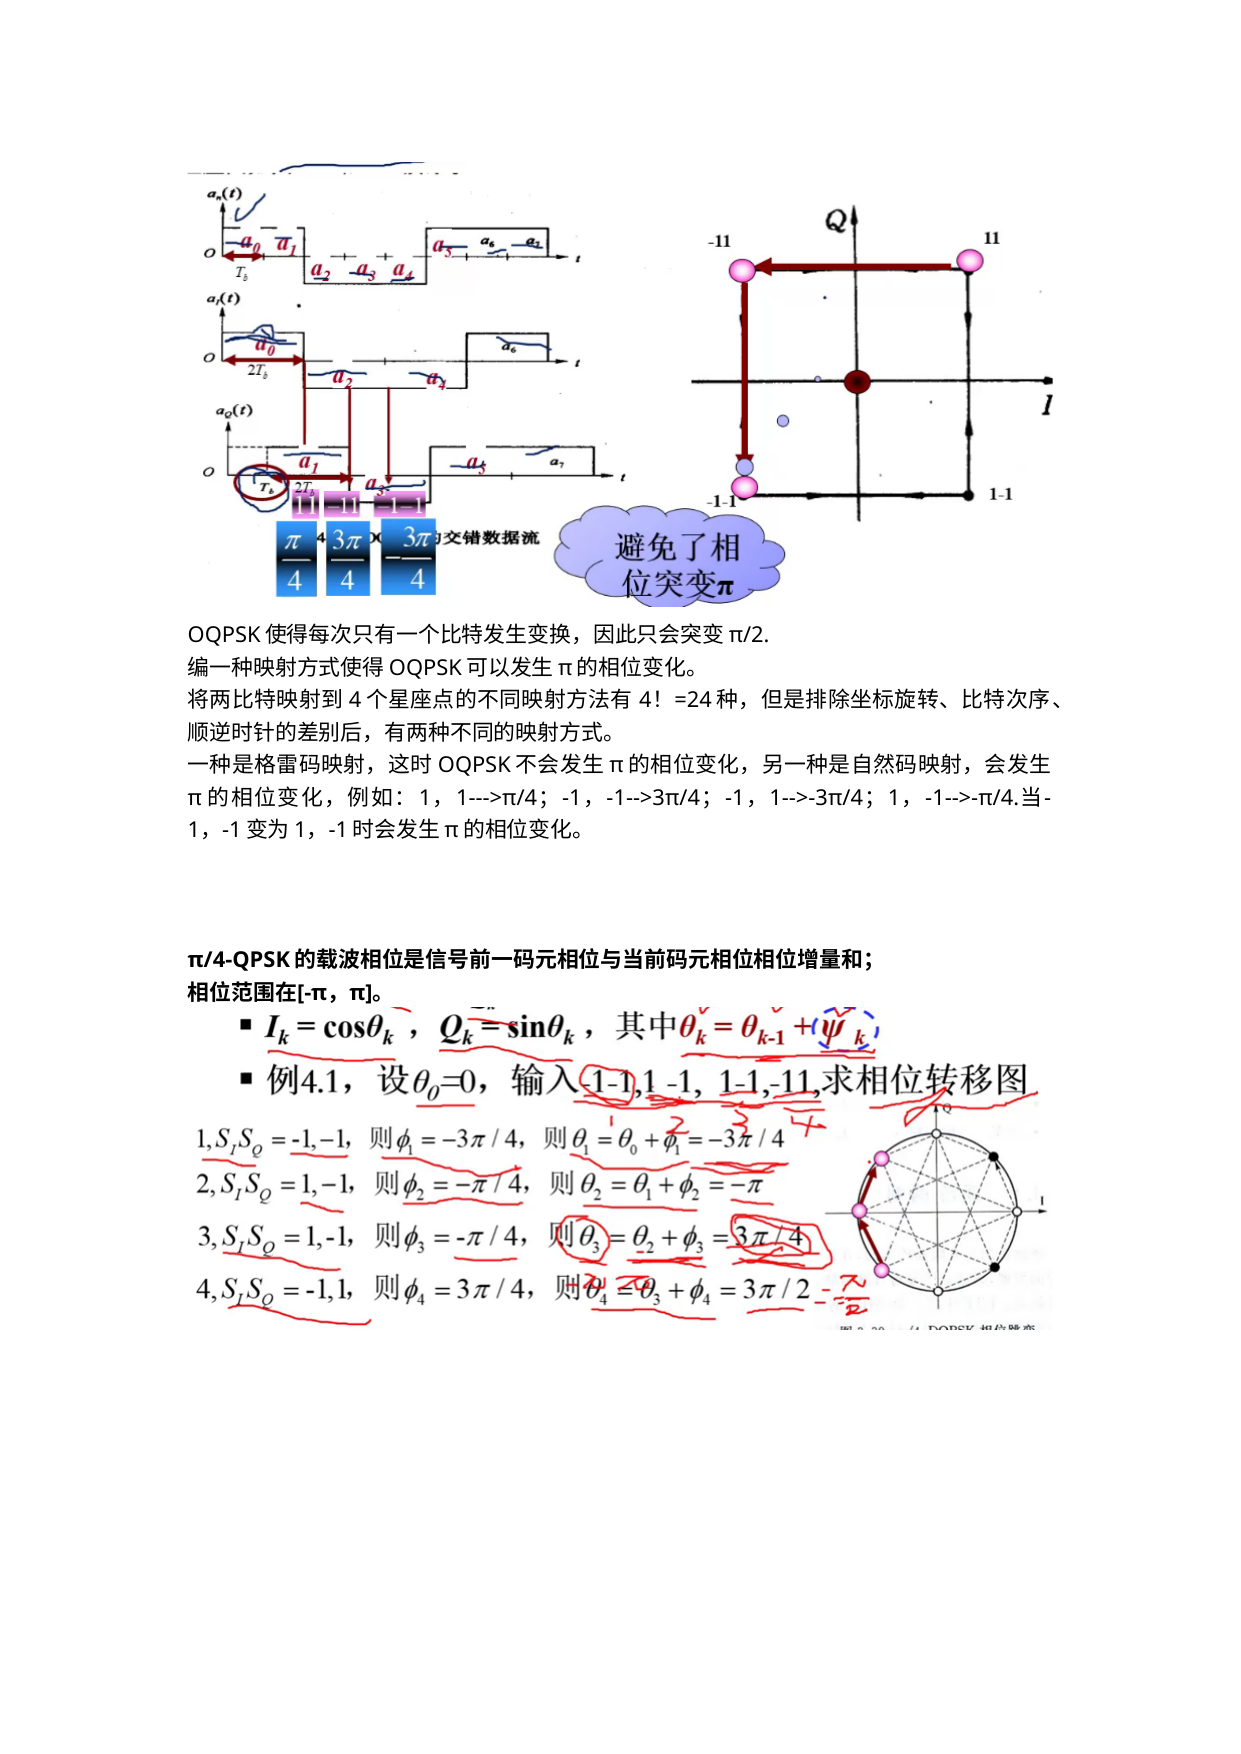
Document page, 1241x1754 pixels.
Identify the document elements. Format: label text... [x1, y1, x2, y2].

text 编一种映射方式使得OQPSK可以发生π的相位变化。 [187, 649, 1053, 682]
picture [187, 1007, 1053, 1330]
text π/4-QPSK的载波相位是信号前一码元相位与当前码元相位相位增量和； [187, 942, 1053, 974]
text OQPSK使得每次只有一个比特发生变换，因此只会突变π/2. [187, 617, 1053, 649]
text 将两比特映射到4个星座点的不同映射方法有4！=24种，但是排除坐标旋转、比特次序、顺逆时针的差别后，有两种不同的映射方式。 [187, 682, 1053, 747]
text 一种是格雷码映射，这时OQPSK不会发生π的相位变化，另一种是自然码映射，会发生π的相位变化，例如：1，1--->π/4；-1，-1-->3π/4；-1，1-->-3π/4；1，-1-->-π/4.当-1，-1变为1，-1时会发生π的相位变化。 [187, 747, 1053, 844]
text 相位范围在[-π，π]。 [187, 974, 1053, 1007]
